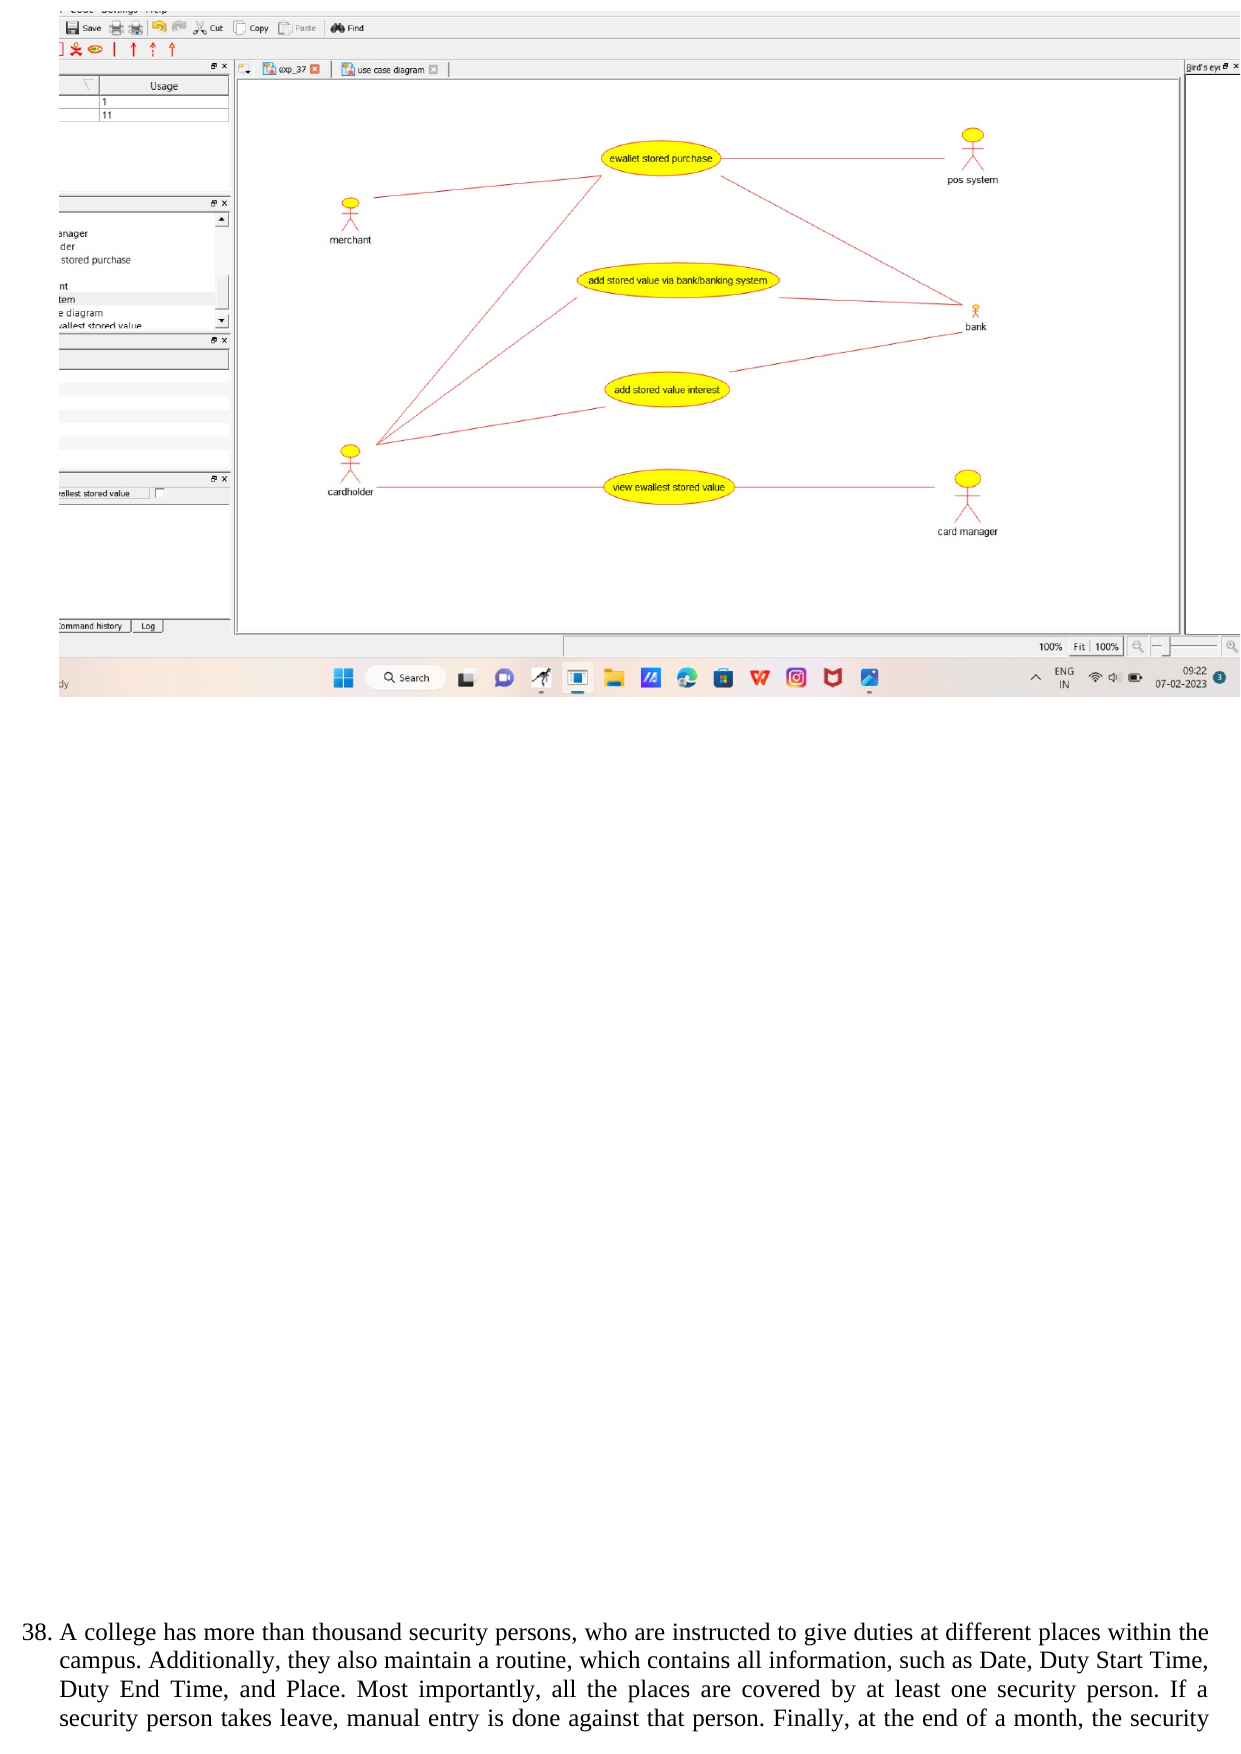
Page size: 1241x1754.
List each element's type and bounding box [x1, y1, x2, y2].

list [22, 1617, 1211, 1732]
picture [59, 11, 1241, 697]
